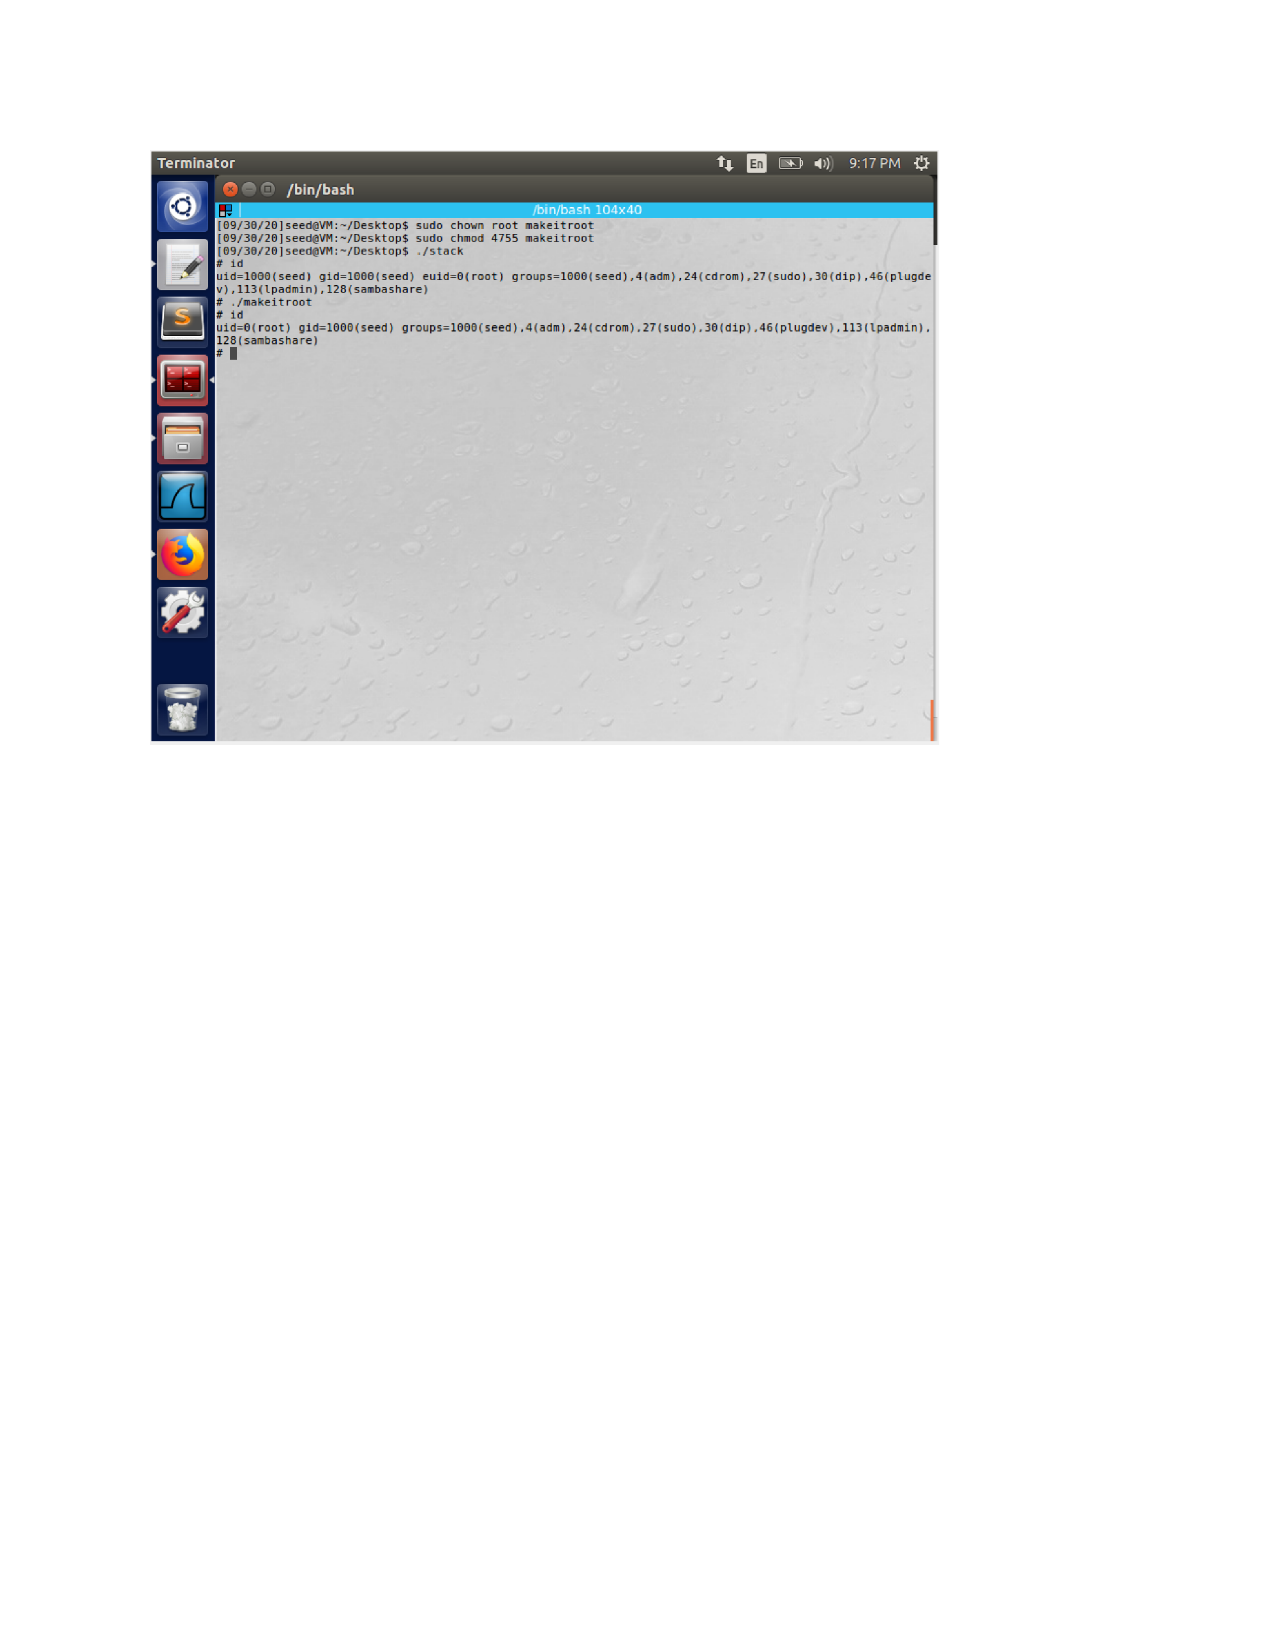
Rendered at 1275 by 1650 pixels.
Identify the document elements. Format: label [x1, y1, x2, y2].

picture [150, 150, 940, 745]
